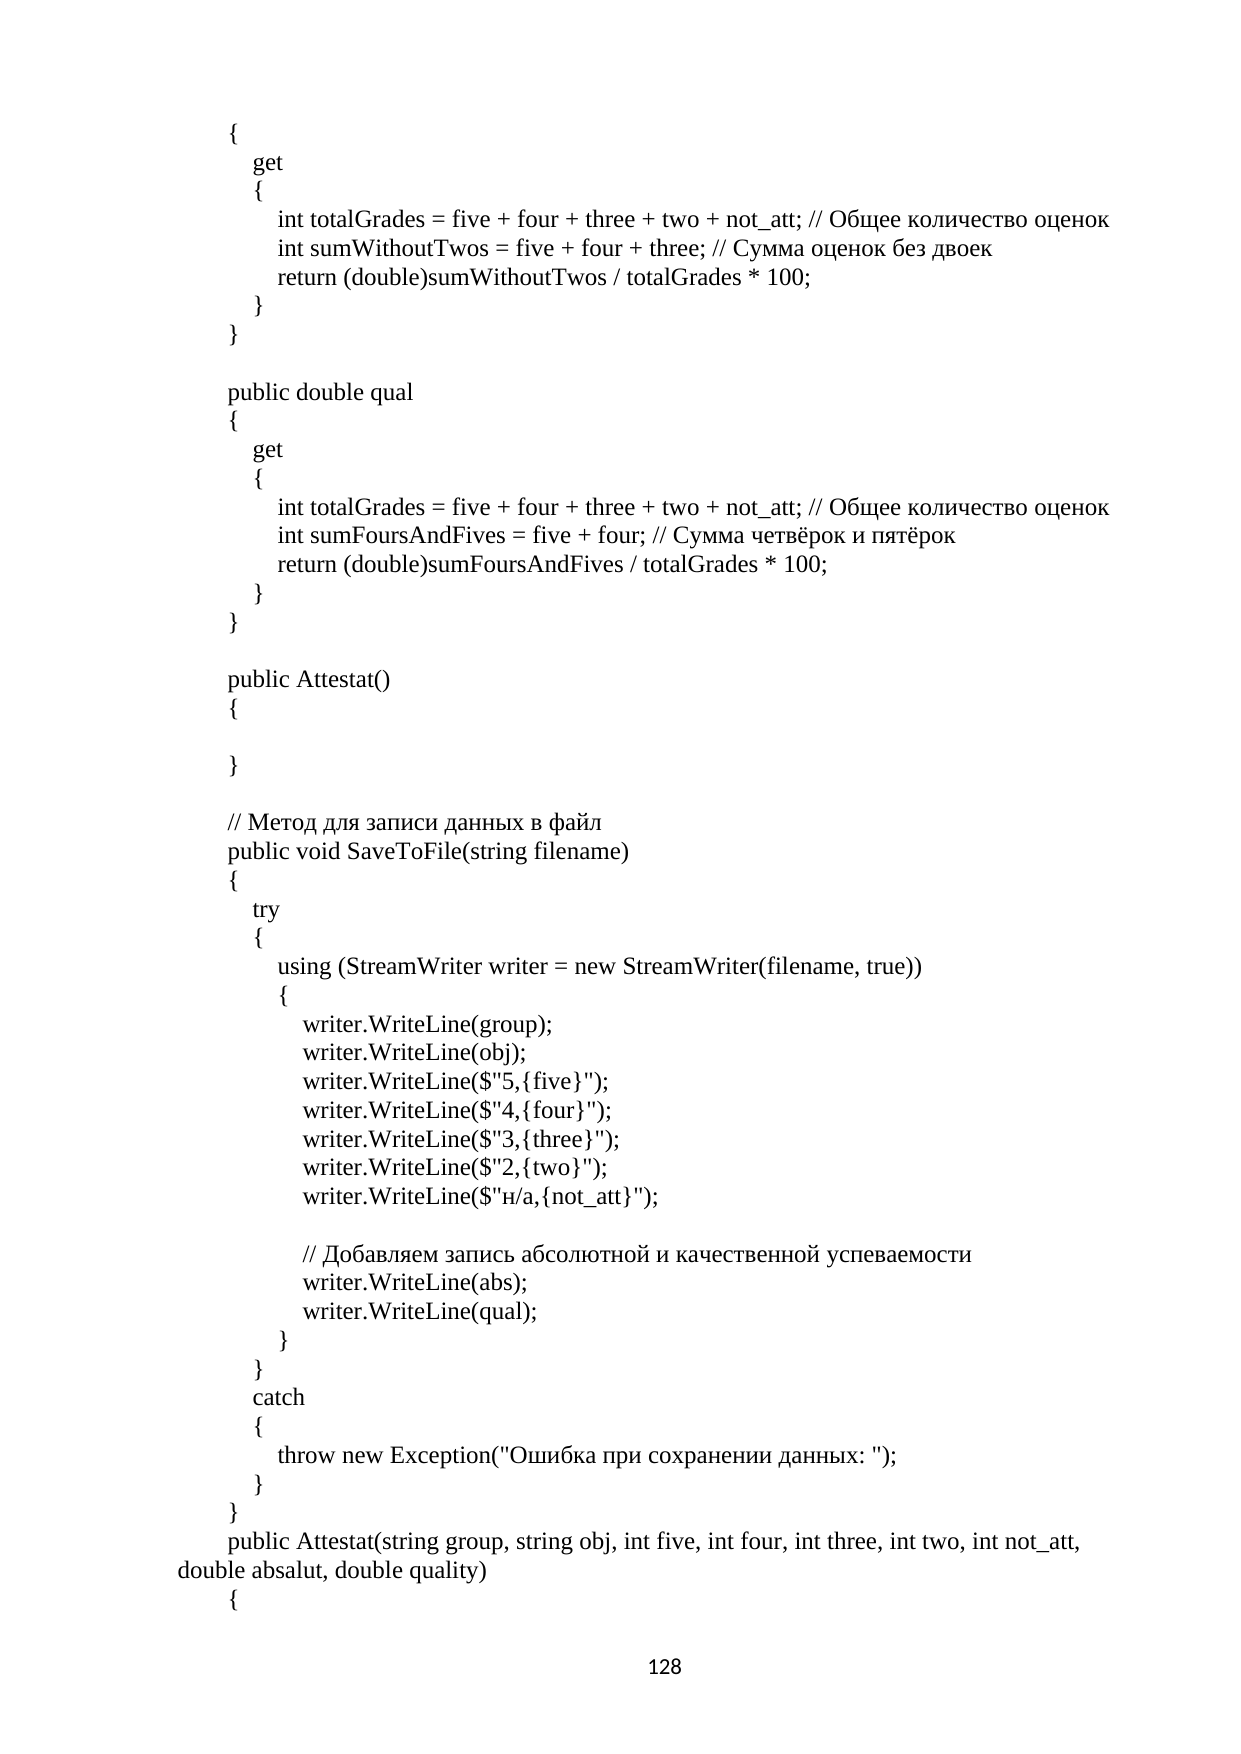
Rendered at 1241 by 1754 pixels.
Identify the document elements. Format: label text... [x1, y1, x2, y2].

text public Attestat(string group, string obj, int five, int four, int three, int two, int not_att, double absalut, double quality) [177, 1526, 1152, 1584]
text // Метод для записи данных в файл [177, 807, 1152, 836]
text return (double)sumFoursAndFives / totalGrades * 100; [177, 549, 1152, 578]
text { [177, 176, 1152, 204]
text try [177, 894, 1152, 922]
text writer.WriteLine($"4,{four}"); [177, 1095, 1152, 1124]
text // Добавляем запись абсолютной и качественной успеваемости [177, 1239, 1152, 1267]
text } [177, 291, 1152, 319]
text throw new Exception("Ошибка при сохранении данных: "); [177, 1440, 1152, 1469]
text writer.WriteLine($"3,{three}"); [177, 1124, 1152, 1152]
text public Attestat() [177, 664, 1152, 693]
text int sumFoursAndFives = five + four; // Сумма четвёрок и пятёрок [177, 521, 1152, 549]
text int totalGrades = five + four + three + two + not_att; // Общее количество оценок [177, 204, 1152, 233]
text } [177, 750, 1152, 779]
text int sumWithoutTwos = five + four + three; // Сумма оценок без двоек [177, 233, 1152, 262]
text writer.WriteLine(obj); [177, 1037, 1152, 1066]
text writer.WriteLine($"2,{two}"); [177, 1152, 1152, 1181]
text } [177, 578, 1152, 607]
text { [177, 922, 1152, 951]
text public double qual [177, 377, 1152, 406]
text return (double)sumWithoutTwos / totalGrades * 100; [177, 262, 1152, 291]
text writer.WriteLine(qual); [177, 1296, 1152, 1325]
text using (StreamWriter writer = new StreamWriter(filename, true)) [177, 951, 1152, 980]
text catch [177, 1382, 1152, 1411]
text get [177, 147, 1152, 176]
text } [177, 1497, 1152, 1526]
text } [177, 1469, 1152, 1497]
text { [177, 118, 1152, 147]
text } [177, 1325, 1152, 1354]
text get [177, 434, 1152, 463]
text { [177, 406, 1152, 434]
text writer.WriteLine(abs); [177, 1267, 1152, 1296]
text } [177, 607, 1152, 636]
text } [177, 319, 1152, 348]
text public void SaveToFile(string filename) [177, 836, 1152, 865]
text { [177, 980, 1152, 1009]
text int totalGrades = five + four + three + two + not_att; // Общее количество оценок [177, 492, 1152, 521]
text { [177, 865, 1152, 894]
text { [177, 693, 1152, 722]
text writer.WriteLine($"5,{five}"); [177, 1066, 1152, 1095]
text } [177, 1354, 1152, 1382]
text { [177, 1584, 1152, 1612]
text { [177, 1411, 1152, 1440]
text { [177, 463, 1152, 492]
text writer.WriteLine($"н/а,{not_att}"); [177, 1181, 1152, 1210]
text writer.WriteLine(group); [177, 1009, 1152, 1037]
